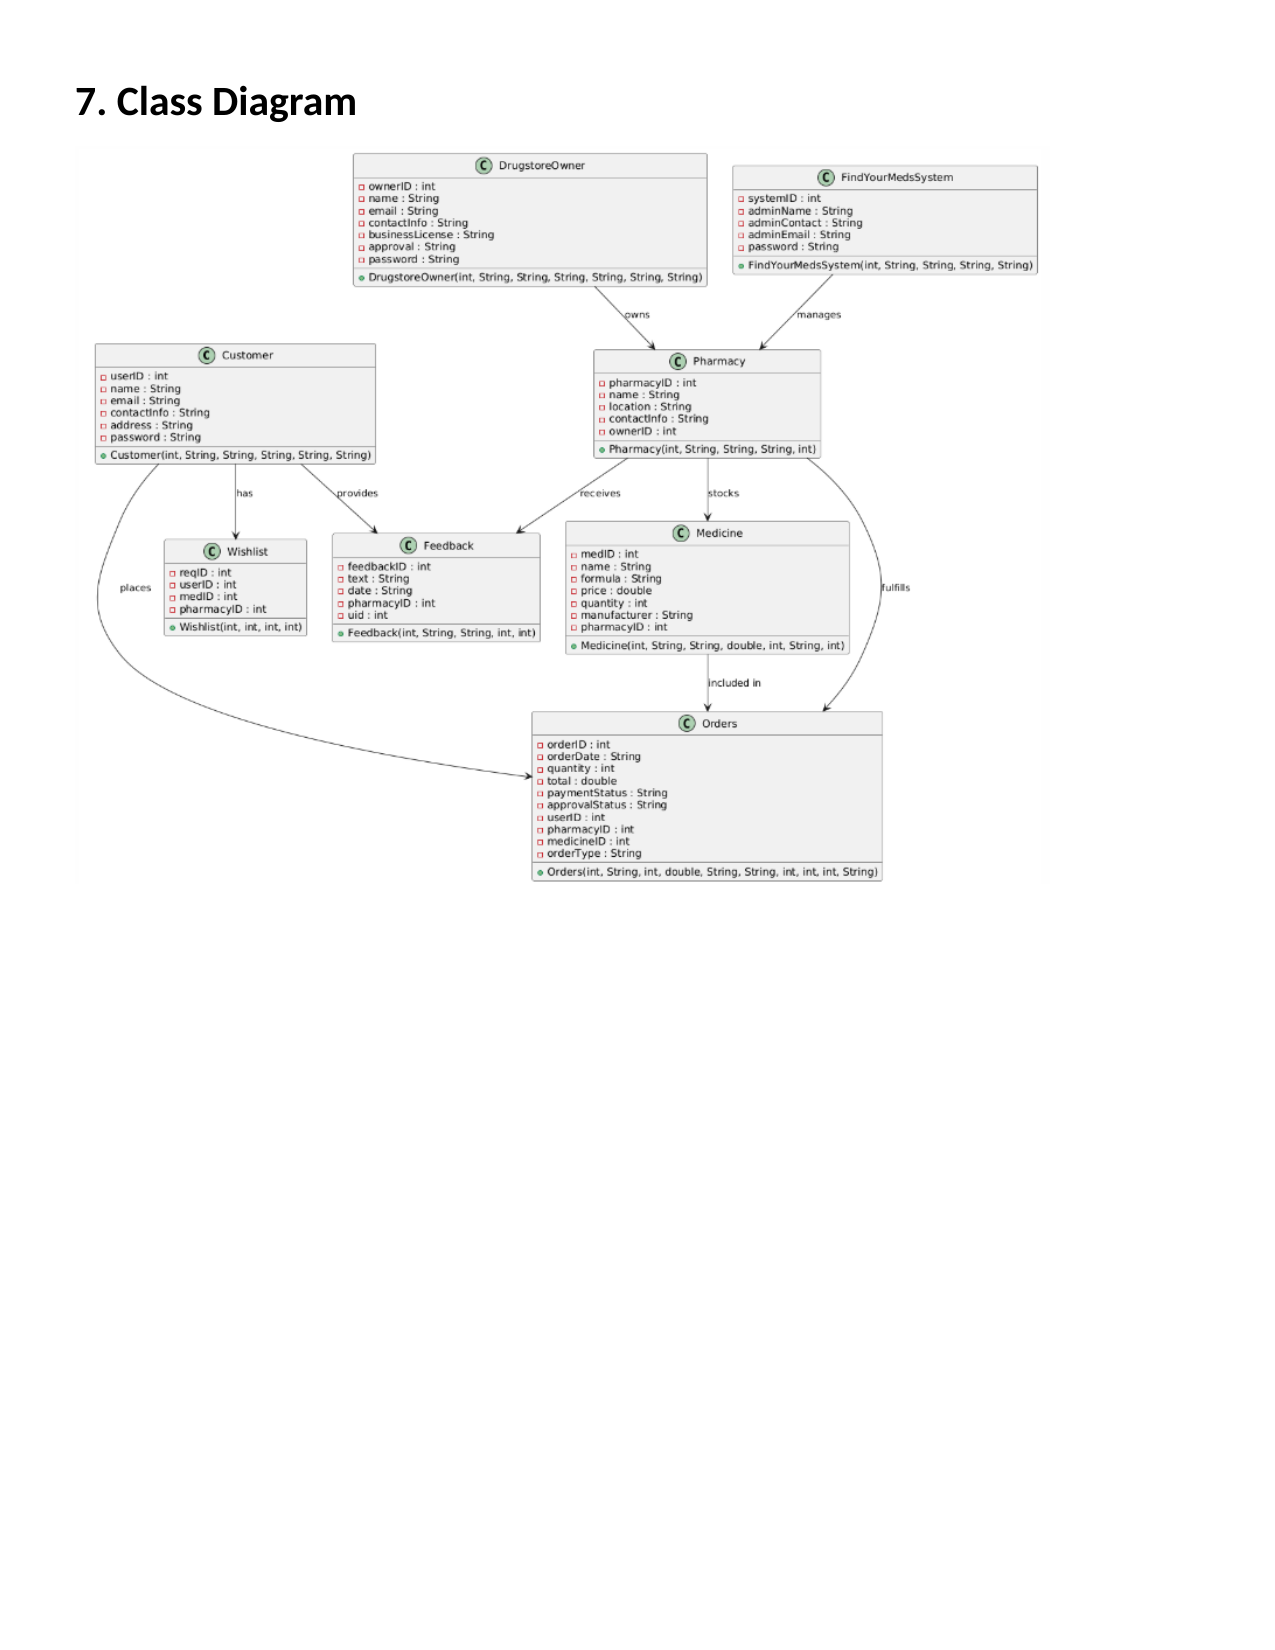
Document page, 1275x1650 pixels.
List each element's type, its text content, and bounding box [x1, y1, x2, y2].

text 7. Class Diagram [75, 75, 1200, 126]
picture [75, 146, 1050, 884]
